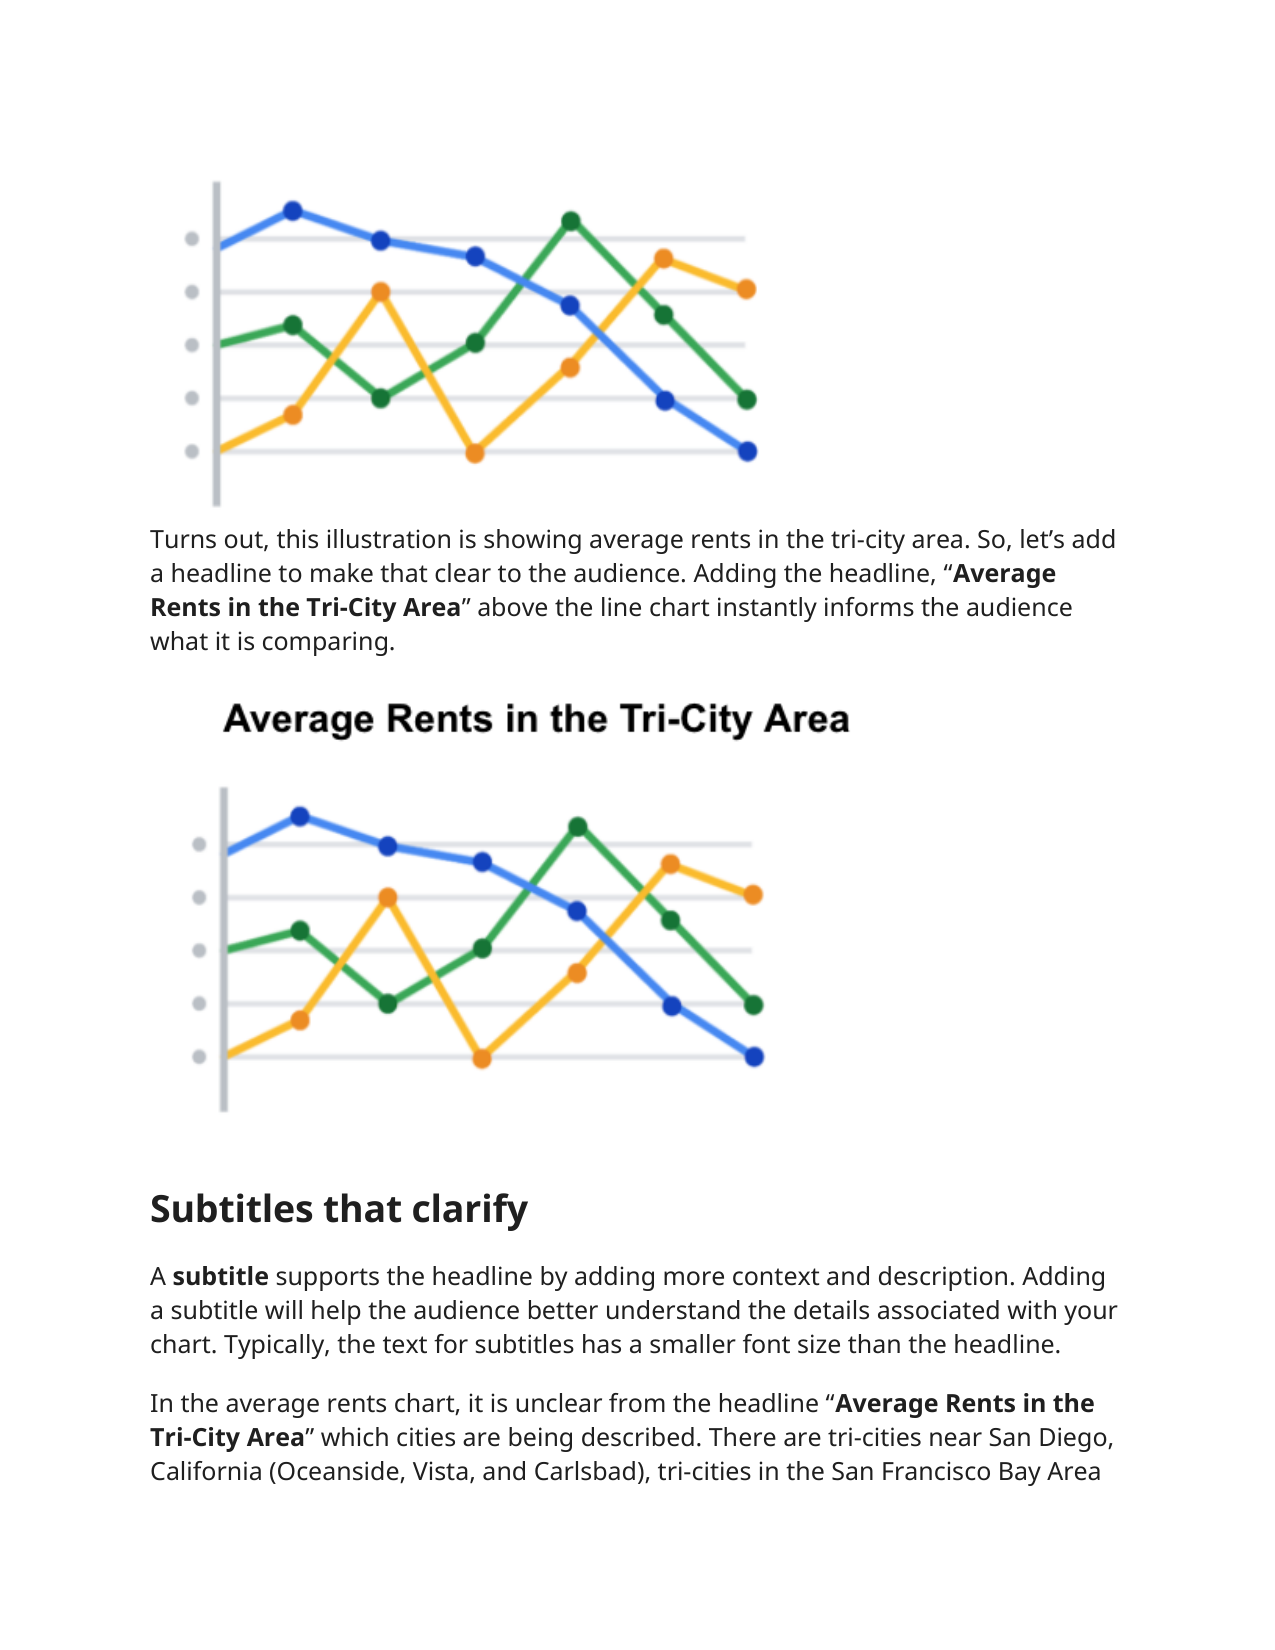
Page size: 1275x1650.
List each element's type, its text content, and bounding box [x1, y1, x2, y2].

picture [150, 150, 782, 522]
text Subtitles that clarify [150, 1182, 1125, 1233]
text Turns out, this illustration is showing average rents in the tri-city area. So, let’s add a headline to make that clear to the audience. Adding the headline, “Average Rents in the Tri-City Area” above the line chart instantly informs the audience what it is comparing. [150, 521, 1125, 657]
text A subtitle supports the headline by adding more context and description. Adding a subtitle will help the audience better understand the details associated with your chart. Typically, the text for subtitles has a smaller font size than the headline. [150, 1258, 1125, 1361]
picture [150, 682, 872, 1133]
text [150, 1386, 1125, 1488]
